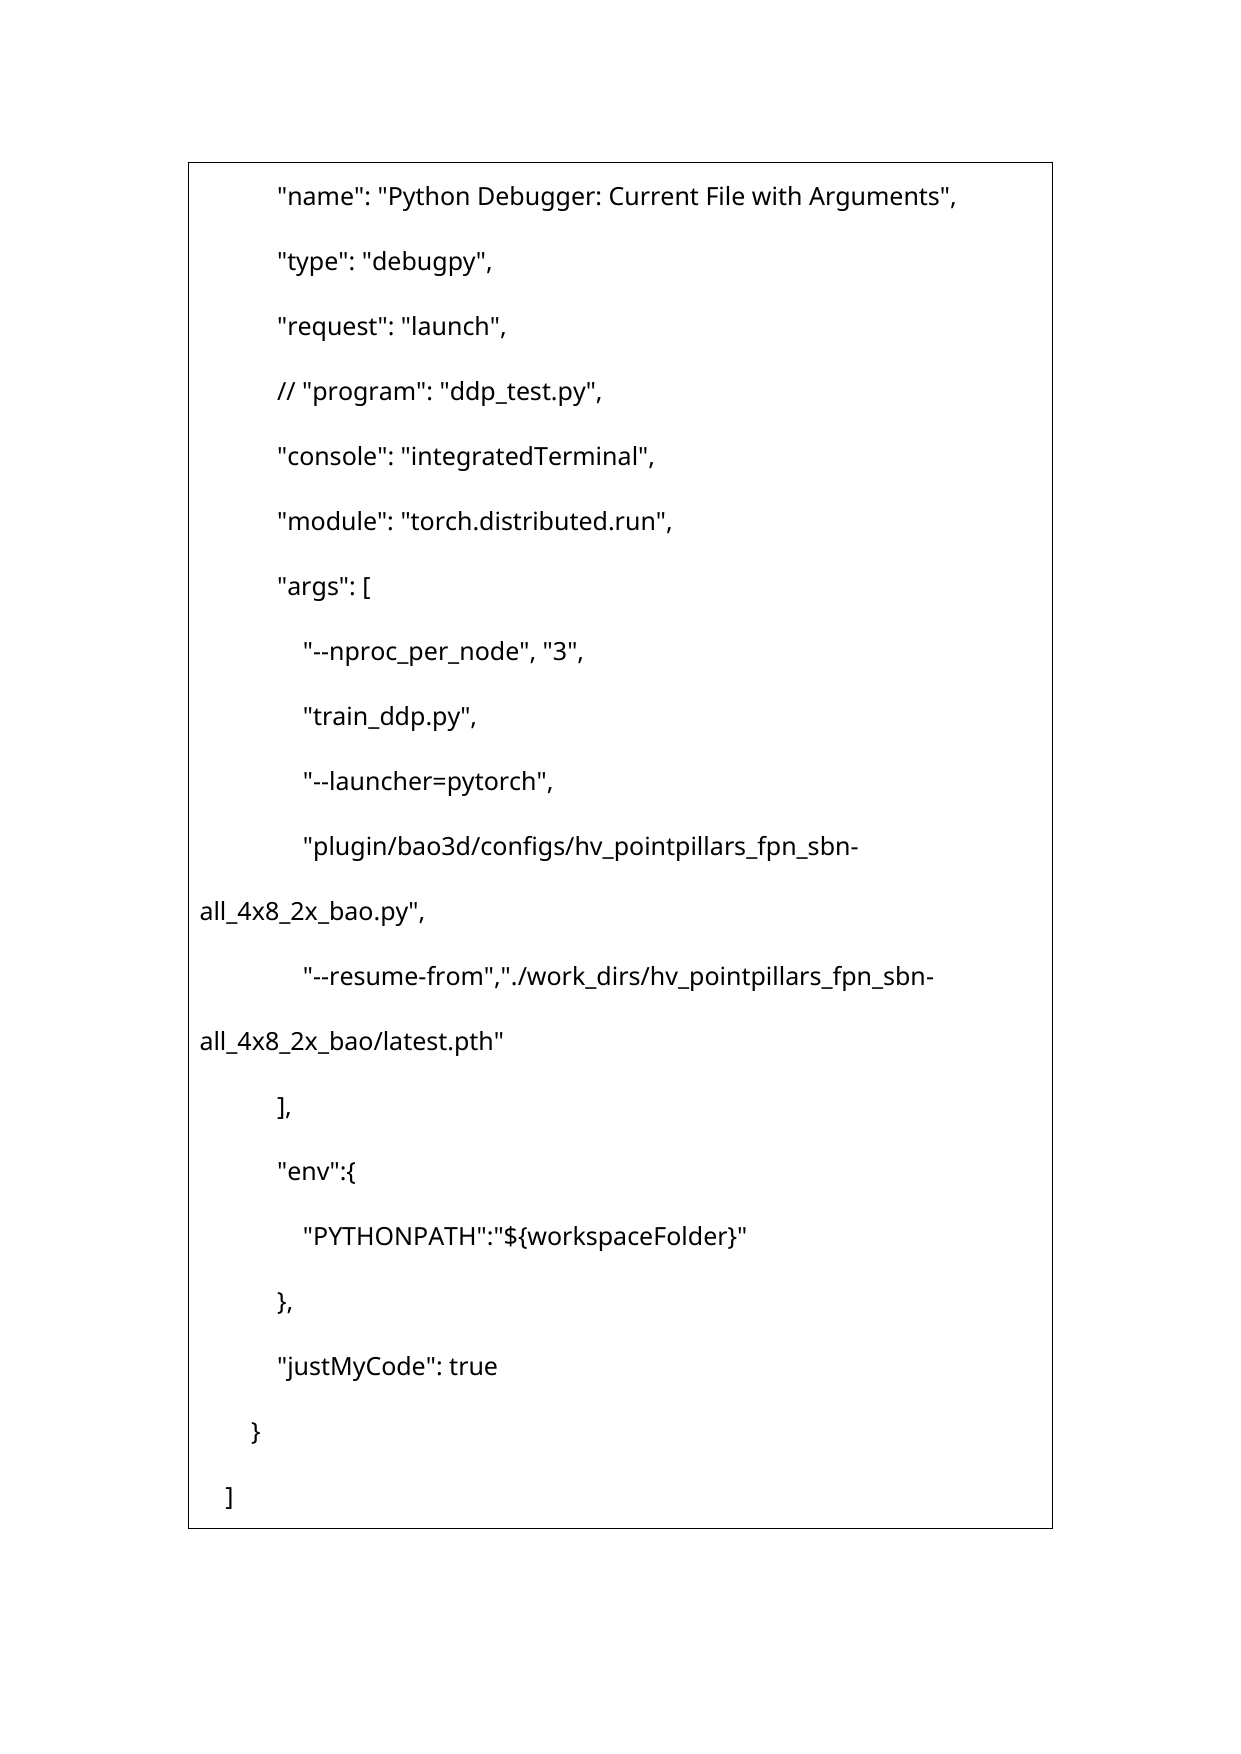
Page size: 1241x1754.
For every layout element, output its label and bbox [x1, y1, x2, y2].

table_header [189, 163, 1052, 1528]
